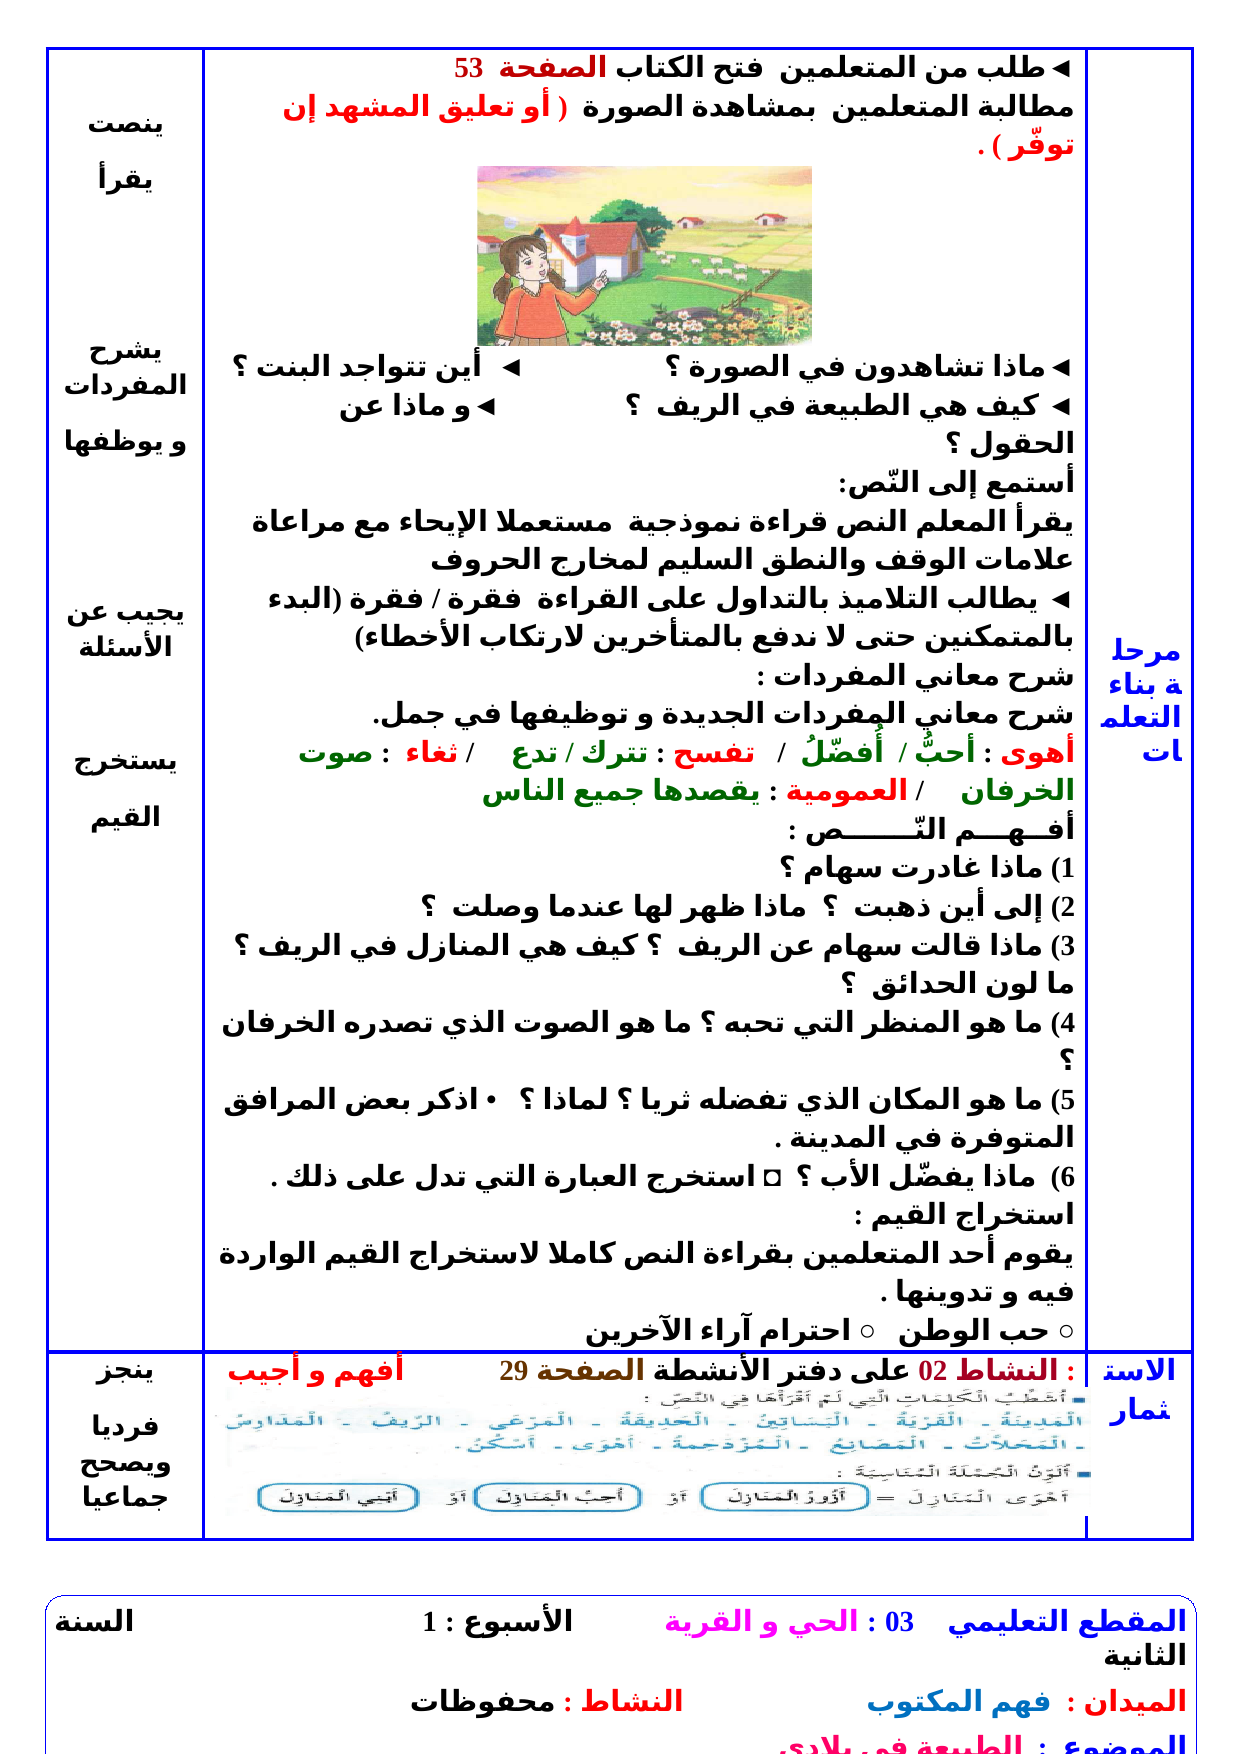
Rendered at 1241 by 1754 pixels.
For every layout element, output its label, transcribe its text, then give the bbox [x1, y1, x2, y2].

table_cell ينصت يقرأ يشرح المفردات و يوظفها يجيب عن الأسئلة يستخرج القيم [49, 50, 202, 1350]
table_cell ◄طلب من المتعلمين فتح الكتاب الصفحة 53 مطالبة المتعلمين بمشاهدة الصورة ( أو تعليق المشهد إن توفّر ) . ◄ماذا تشاهدون في الصورة ؟ ◄ أأبيللب أين تتواجد البنت ؟ ◄ كيف هي الطبيعة في الريف ؟ ◄و ماذا عن الحقول ؟ أستمع إلى النّص: يقرأ المعلم النص قراءة نموذجية مستعملا الإيحاء مع مراعاة علامات الوقف والنطق السليم لمخارج الحروف ◄ يطالب التلاميذ بالتداول على القراءة فقرة / فقرة (البدء بالمتمكنين حتى لا ندفع بالمتأخرين لارتكاب الأخطاء) شرح معاني المفردات : شرح معاني المفردات الجديدة و توظيفها في جمل. أهوى : أحبُّ / أُفضّلُ / تفسح : تترك / تدع / ثغاء : صوت الخرفان / العمومية : يقصدها جميع الناس أفــهـــم النّـــــــص : 1) ماذا غادرت سهام ؟ 2) إلى أين ذهبت ؟ ماذا ظهر لها عندما وصلت ؟ 3) ماذا قالت سهام عن الريف ؟ كيف هي المنازل في الريف ؟ ما لون الحدائق ؟ 4) ما هو المنظر التي تحبه ؟ ما هو الصوت الذي تصدره الخرفان ؟ 5) ما هو المكان الذي تفضله ثريا ؟ لماذا ؟ • اذكر بعض المرافق المتوفرة في المدينة . 6) ماذا يفضّل الأب ؟ ◘ استخرج العبارة التي تدل على ذلك . استخراج القيم : يقوم أحد المتعلمين بقراءة النص كاملا لاستخراج القيم الواردة فيه و تدوينها . ○ حب الوطن ○ احترام آراء الآخرين [205, 50, 1085, 1350]
table_cell ينجز فرديا ويصحح جماعيا [49, 1354, 202, 1537]
table_cell النشاط 02 على دفتر الأنشطة الصفحة 29 أفهم و أجيب : [205, 1354, 1085, 1537]
picture [477, 166, 812, 346]
picture [214, 1387, 1091, 1516]
table_cell الاستثمار [1088, 1354, 1191, 1537]
table_cell مرحلة بناء التعلمات [1088, 50, 1191, 1350]
